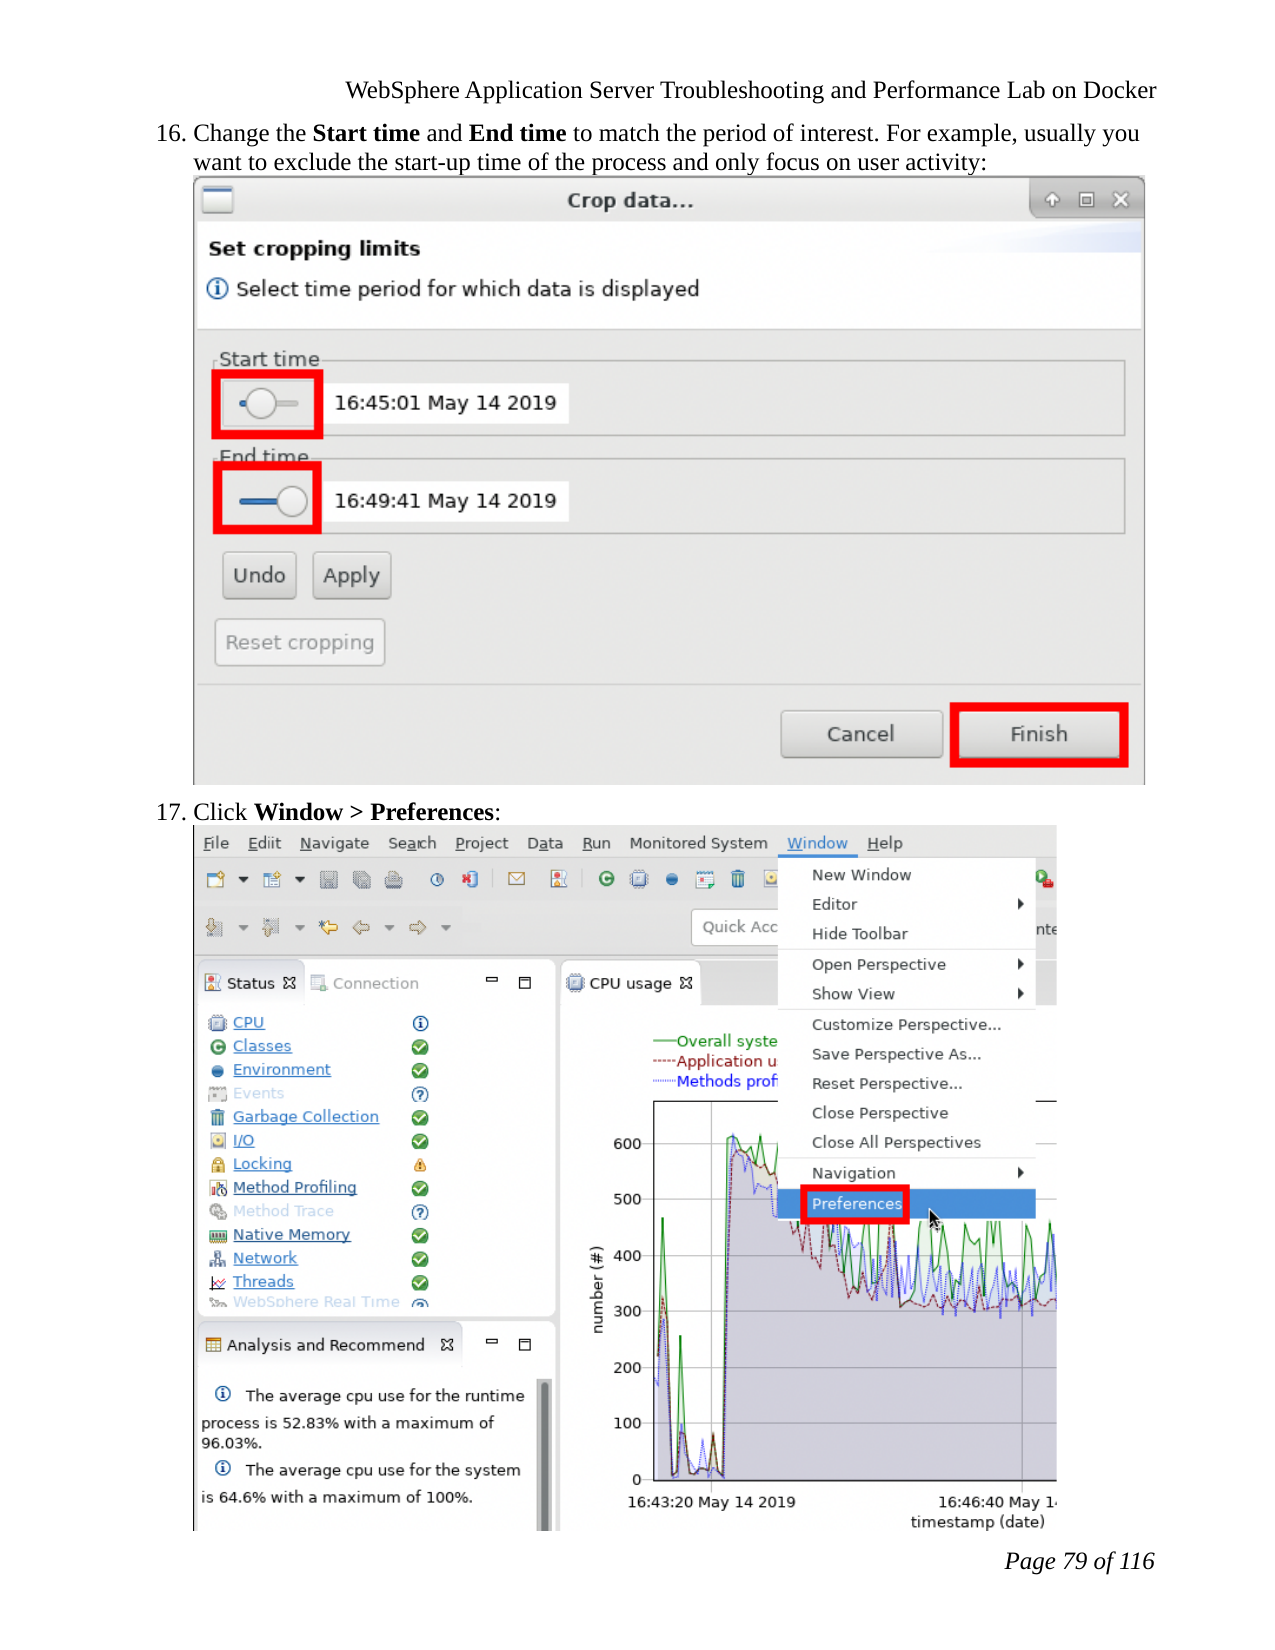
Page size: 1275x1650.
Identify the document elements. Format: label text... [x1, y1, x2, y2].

picture [193, 825, 1057, 1531]
picture [193, 175, 1146, 785]
